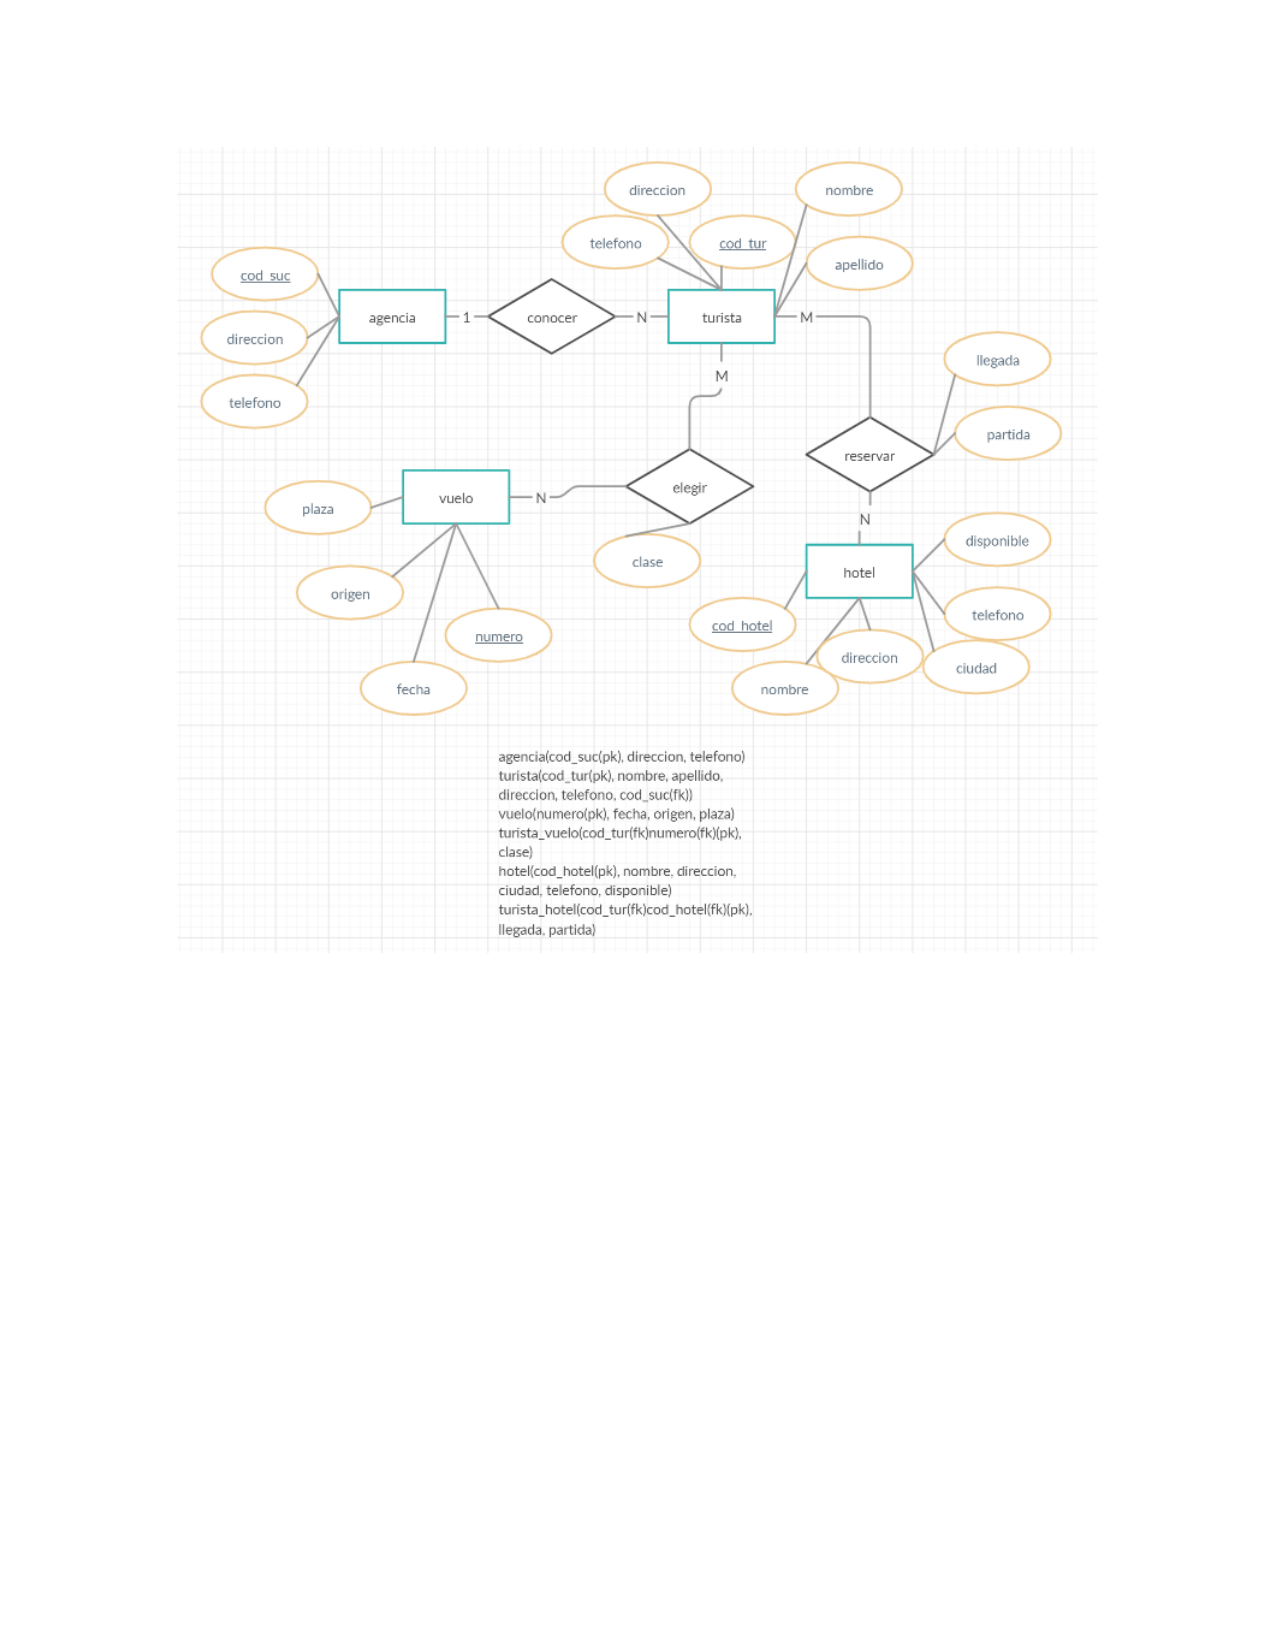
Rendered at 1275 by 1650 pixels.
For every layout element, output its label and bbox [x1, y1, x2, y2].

picture [177, 147, 1098, 953]
